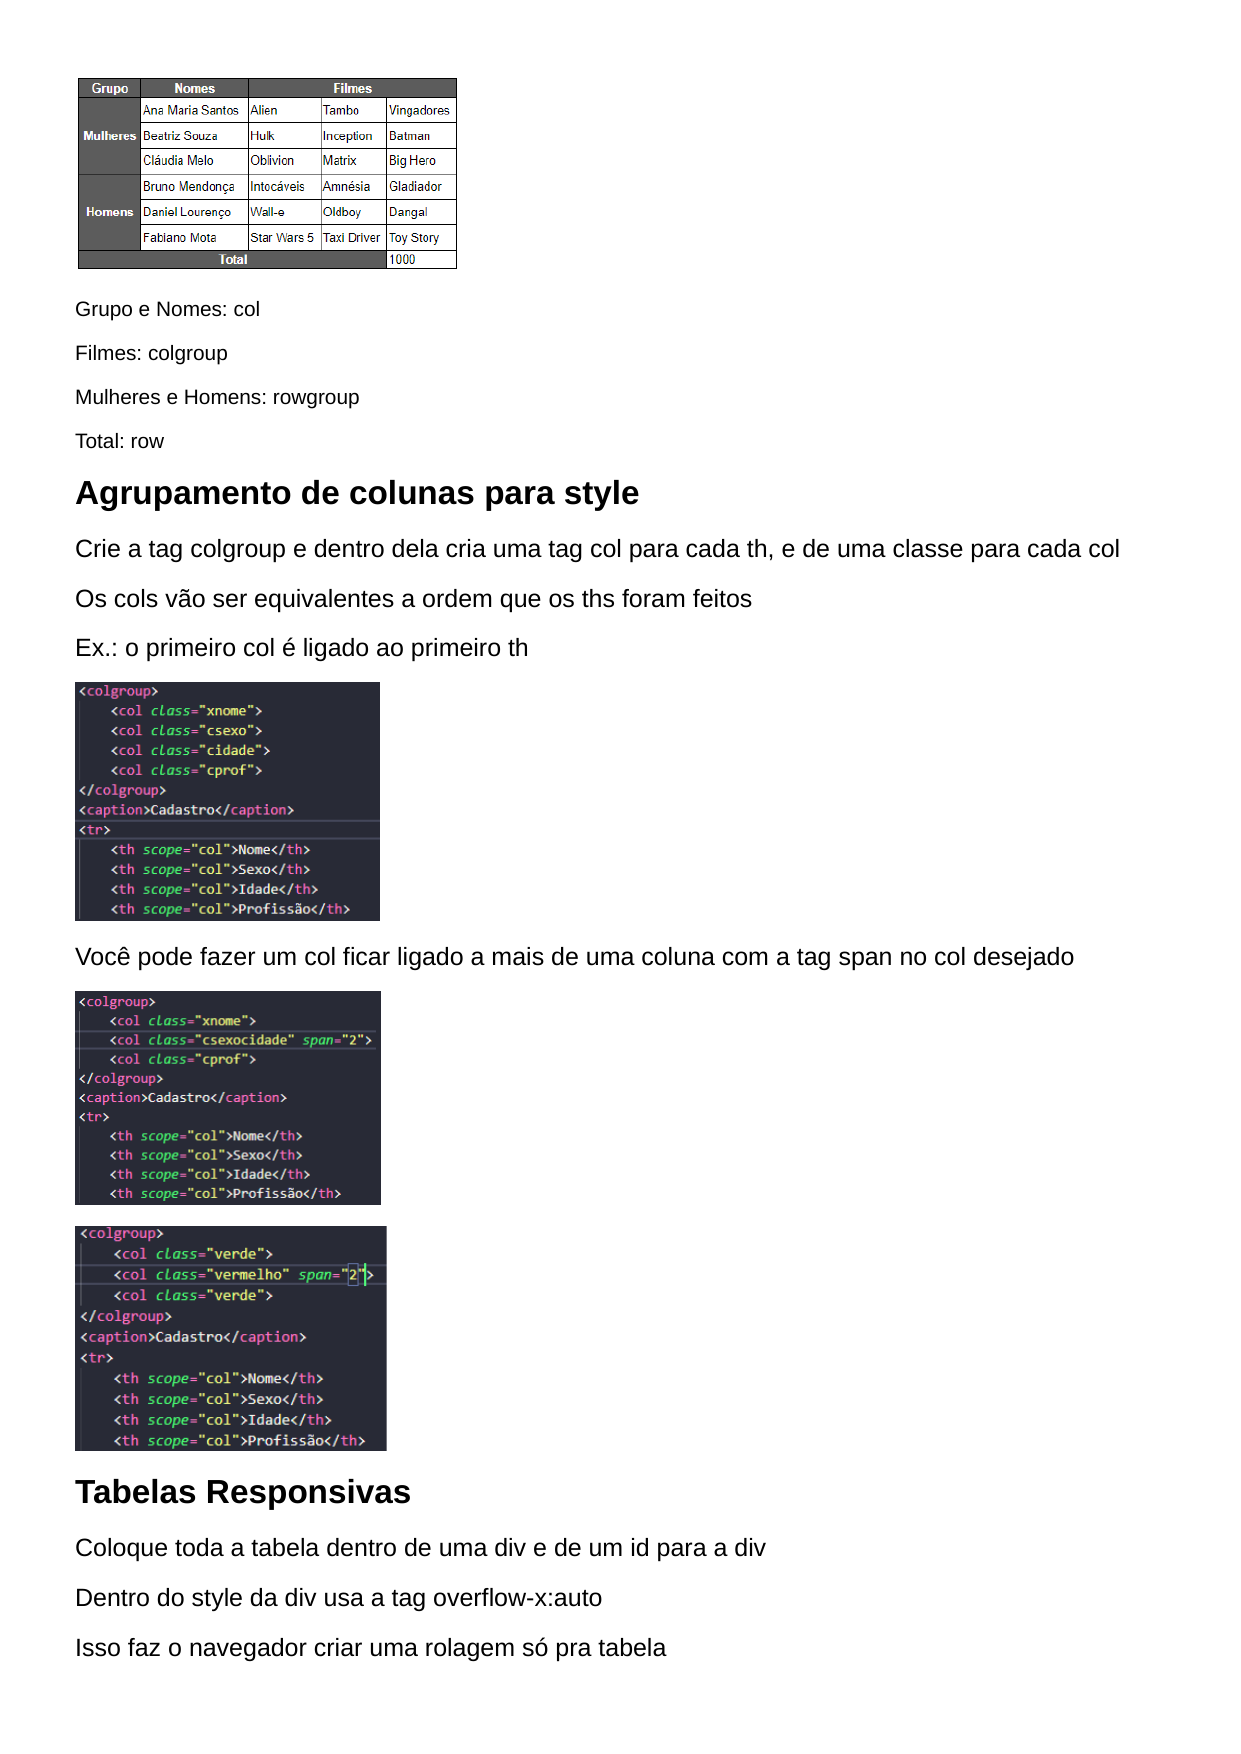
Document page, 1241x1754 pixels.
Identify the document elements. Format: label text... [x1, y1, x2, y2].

text Filmes: colgroup [75, 341, 1165, 364]
text Coloque toda a tabela dentro de uma div e de um id para a div [75, 1533, 1165, 1562]
text Tabelas Responsivas [75, 1472, 1165, 1511]
picture [75, 682, 380, 921]
text Crie a tag colgroup e dentro dela cria uma tag col para cada th, e de uma classe para cada col [75, 534, 1165, 563]
text Os cols vão ser equivalentes a ordem que os ths foram feitos [75, 583, 1165, 612]
picture [75, 75, 462, 275]
text Você pode fazer um col ficar ligado a mais de uma coluna com a tag span no col desejado [75, 942, 1165, 971]
text Agrupamento de colunas para style [75, 473, 1165, 511]
text Isso faz o navegador criar uma rolagem só pra tabela [75, 1633, 1165, 1661]
text Grupo e Nomes: col [75, 296, 1165, 320]
text Ex.: o primeiro col é ligado ao primeiro th [75, 633, 1165, 662]
text Total: row [75, 429, 1165, 453]
picture [75, 991, 381, 1205]
text Mulheres e Homens: rowgroup [75, 385, 1165, 409]
picture [75, 1226, 387, 1451]
text Dentro do style da div usa a tag overflow-x:auto [75, 1583, 1165, 1612]
